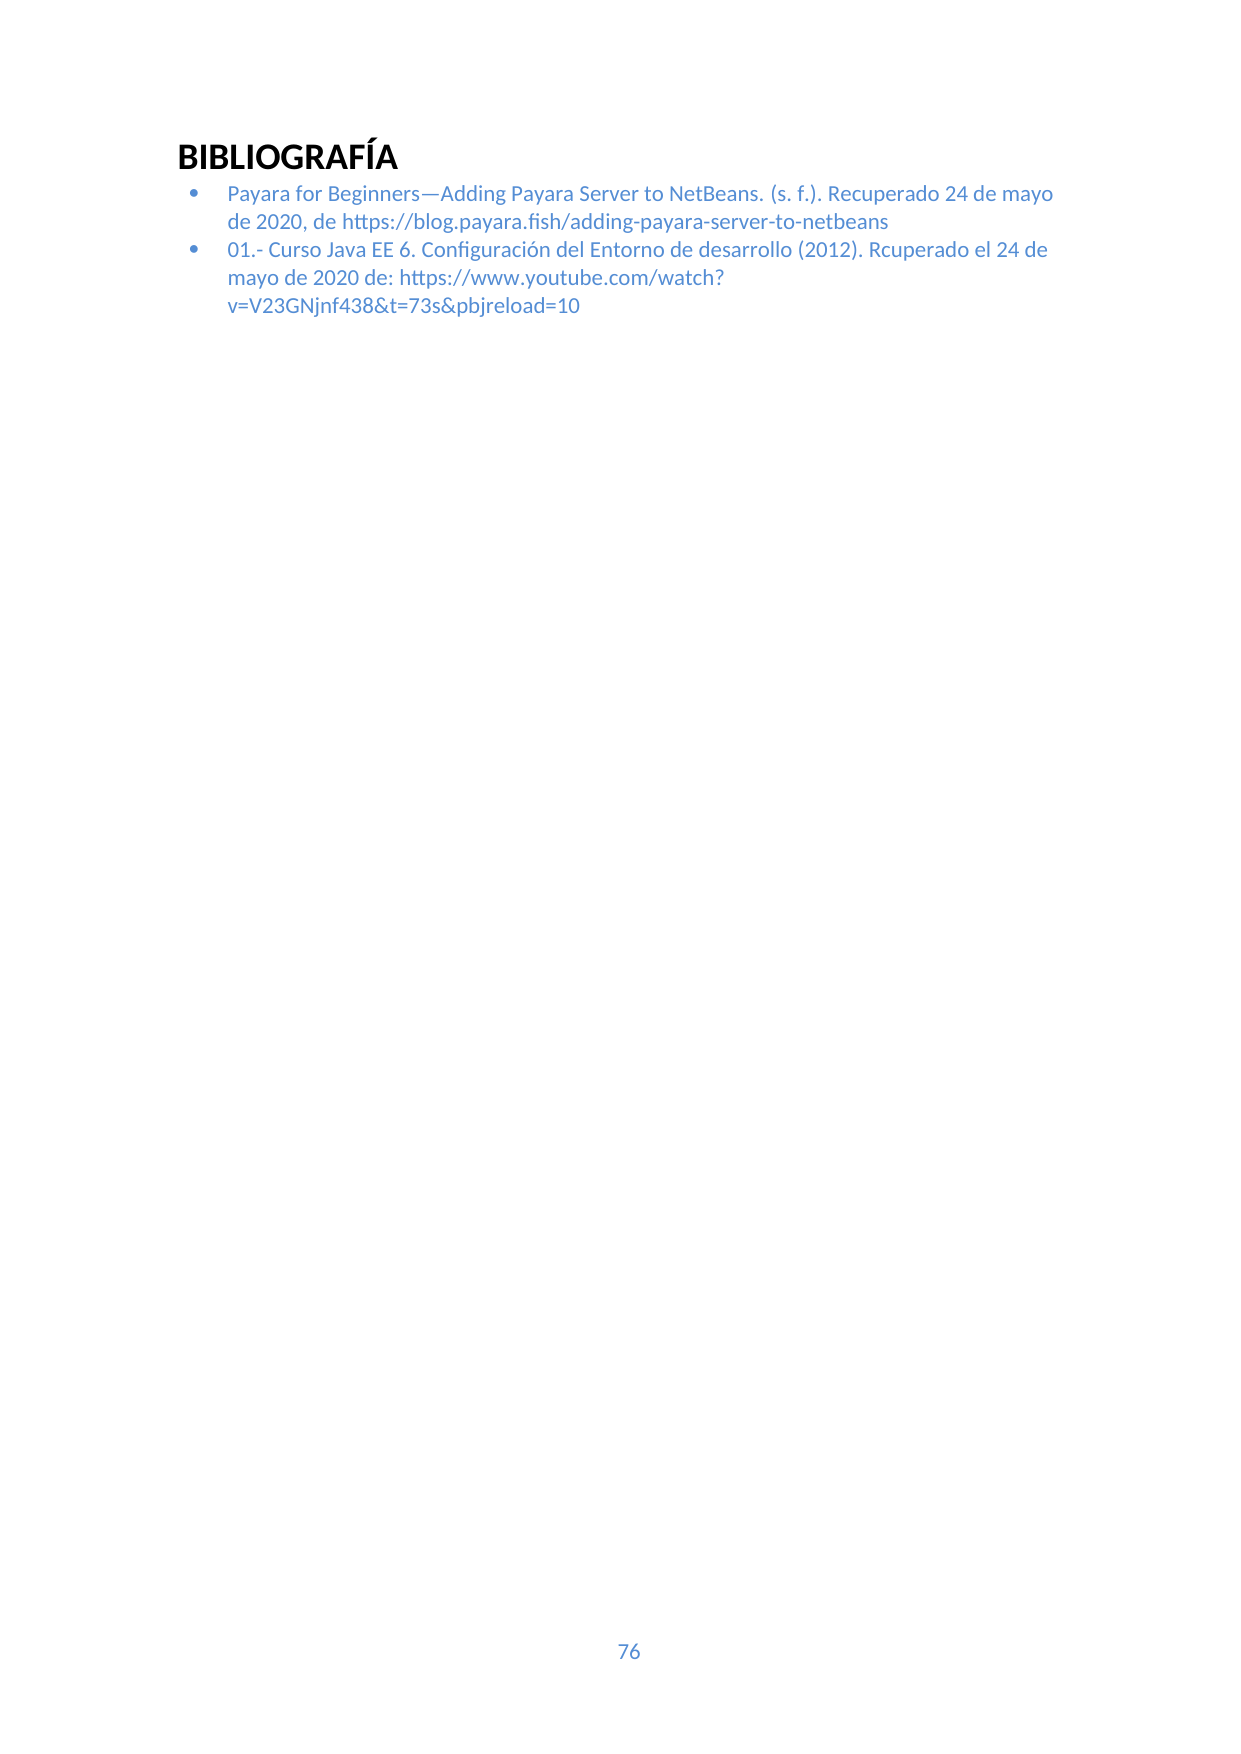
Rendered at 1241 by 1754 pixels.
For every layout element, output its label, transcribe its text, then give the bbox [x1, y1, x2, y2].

list Payara for Beginners—Adding Payara Server to NetBeans. (s. f.). Recuperado 24 de mayo de 2020, de https://blog.payara.fish/adding-payara-server-to-netbeans [190, 179, 1063, 235]
subtitle BIBLIOGRAFÍA [177, 133, 1063, 179]
list 01.- Curso Java EE 6. Configuración del Entorno de desarrollo (2012). Rcuperado el 24 de mayo de 2020 de: https://www.youtube.com/watch?v=V23GNjnf438&t=73s&pbjreload=10 [190, 235, 1063, 319]
